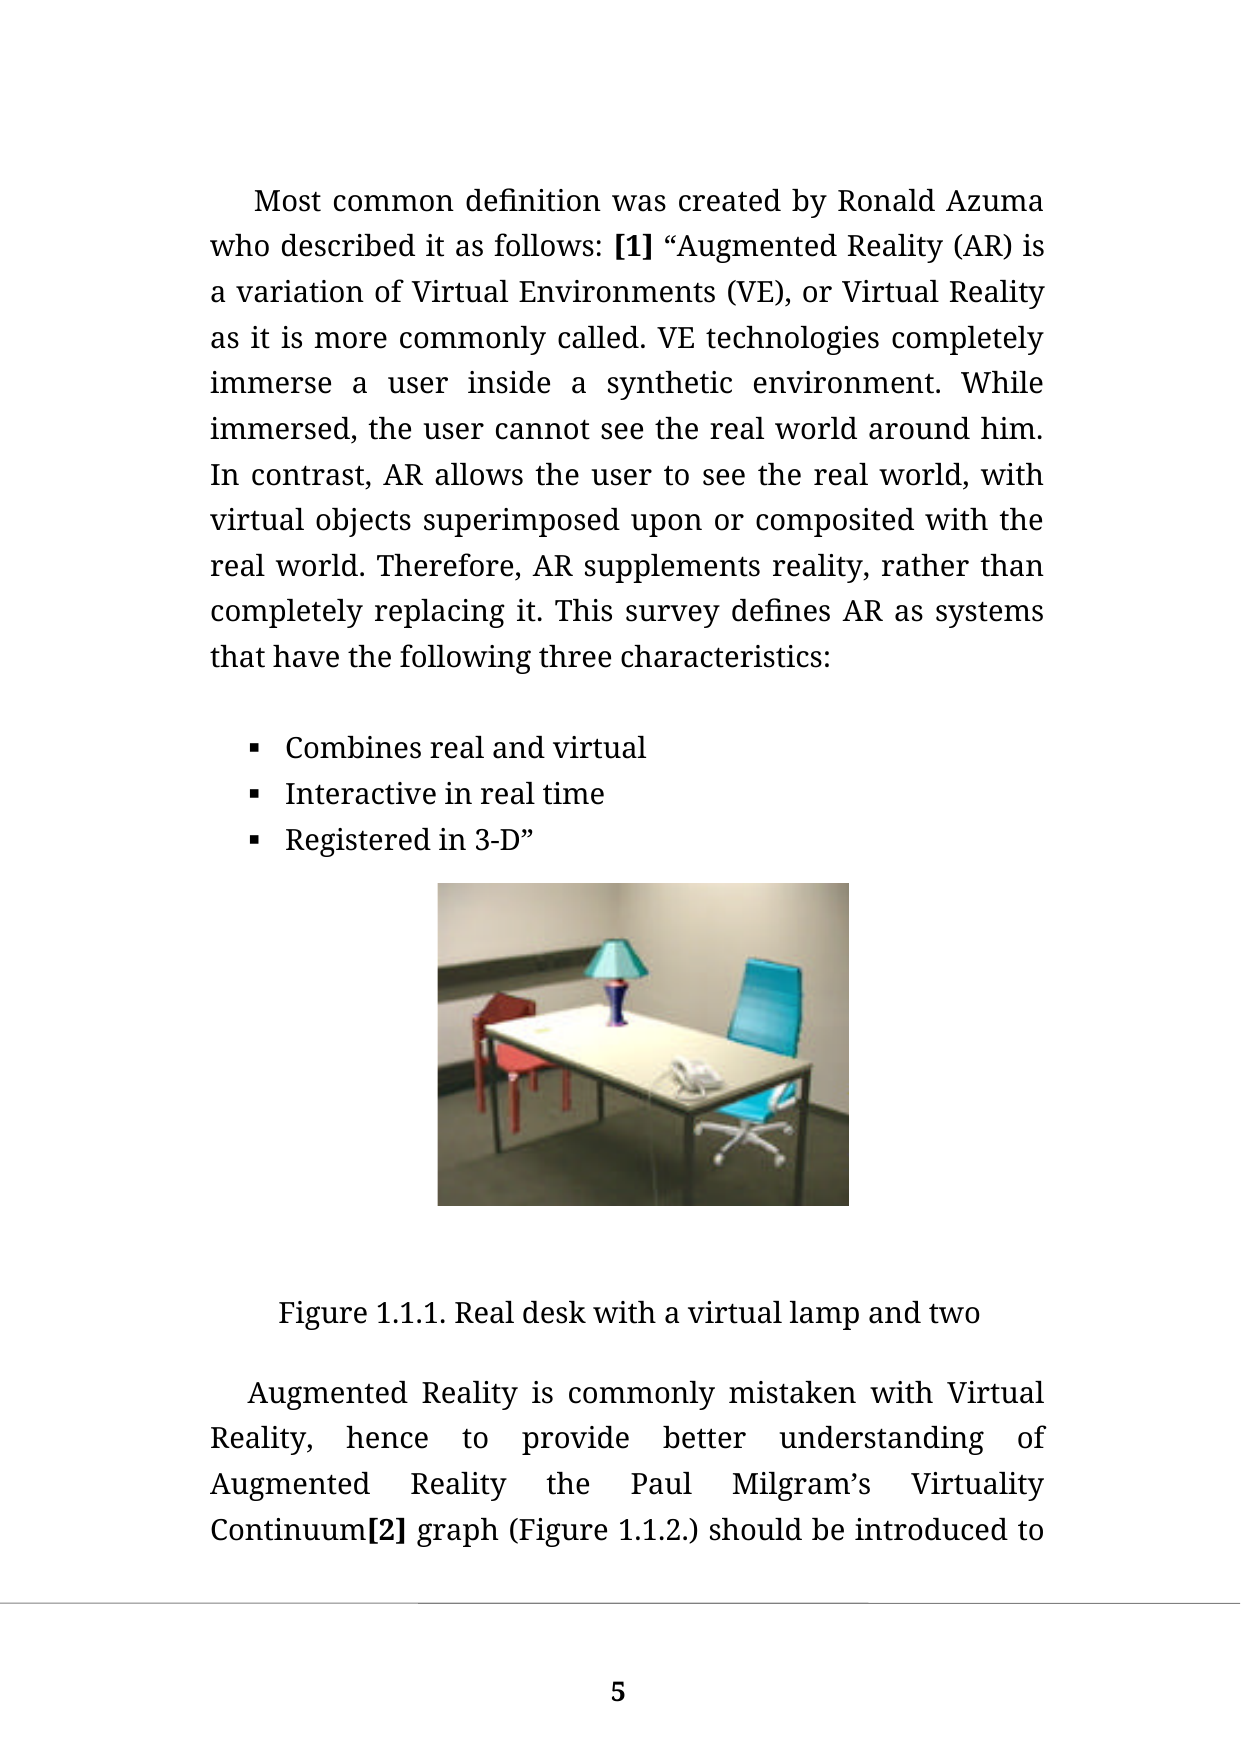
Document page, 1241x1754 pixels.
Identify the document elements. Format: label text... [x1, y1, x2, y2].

text Most common definition was created by Ronald Azuma who described it as follows: [1] “Augmented Reality (AR) is a variation of Virtual Environments (VE), or Virtual Reality as it is more commonly called. VE technologies completely immerse a user inside a synthetic environment. While immersed, the user cannot see the real world around him. In contrast, AR allows the user to see the real world, with virtual objects superimposed upon or composited with the real world. Therefore, AR supplements reality, rather than completely replacing it. This survey defines AR as systems that have the following three characteristics: [210, 180, 1045, 676]
list Combines real and virtual [247, 727, 1045, 767]
list Interactive in real time [247, 773, 1045, 813]
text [210, 1275, 1045, 1549]
list Registered in 3-D” [247, 819, 1045, 858]
